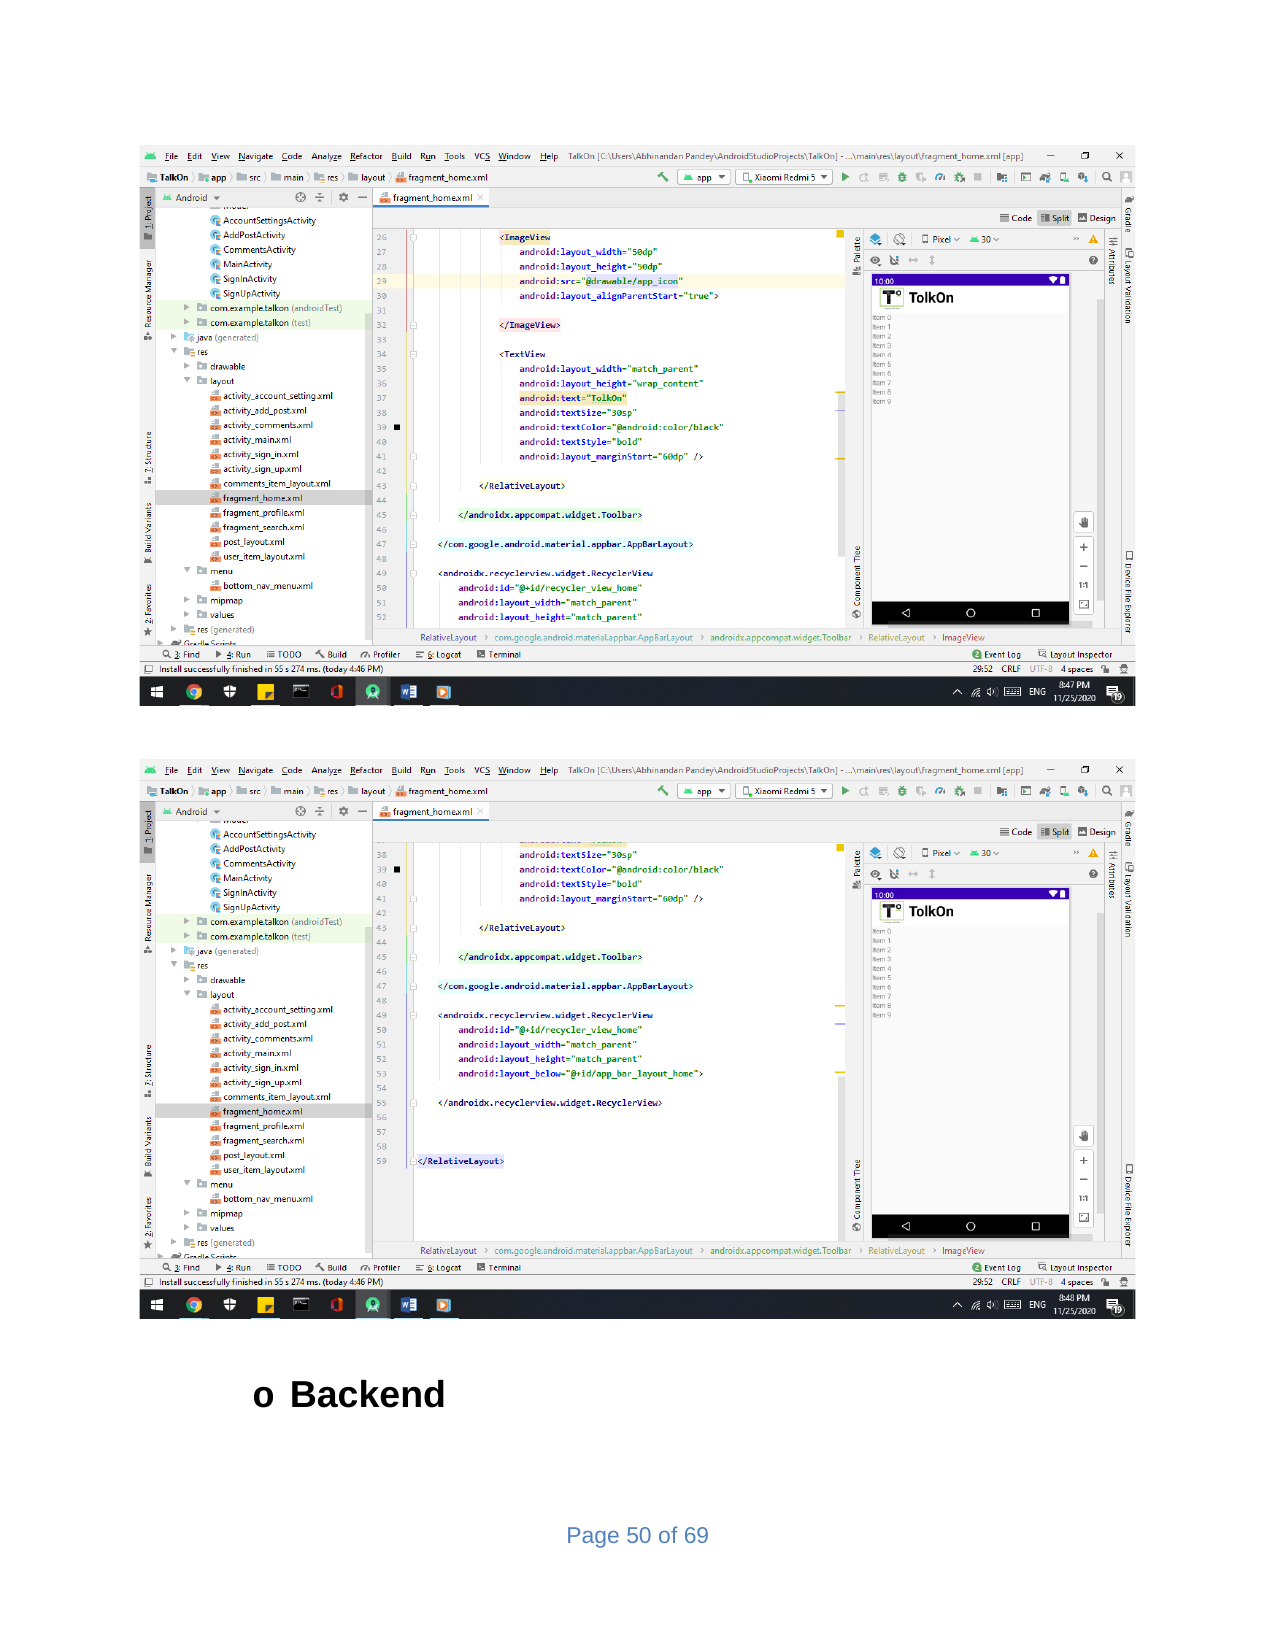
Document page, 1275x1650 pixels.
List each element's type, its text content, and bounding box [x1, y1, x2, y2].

picture [139, 759, 1136, 1319]
list Backend [252, 1372, 1135, 1419]
picture [139, 145, 1136, 706]
